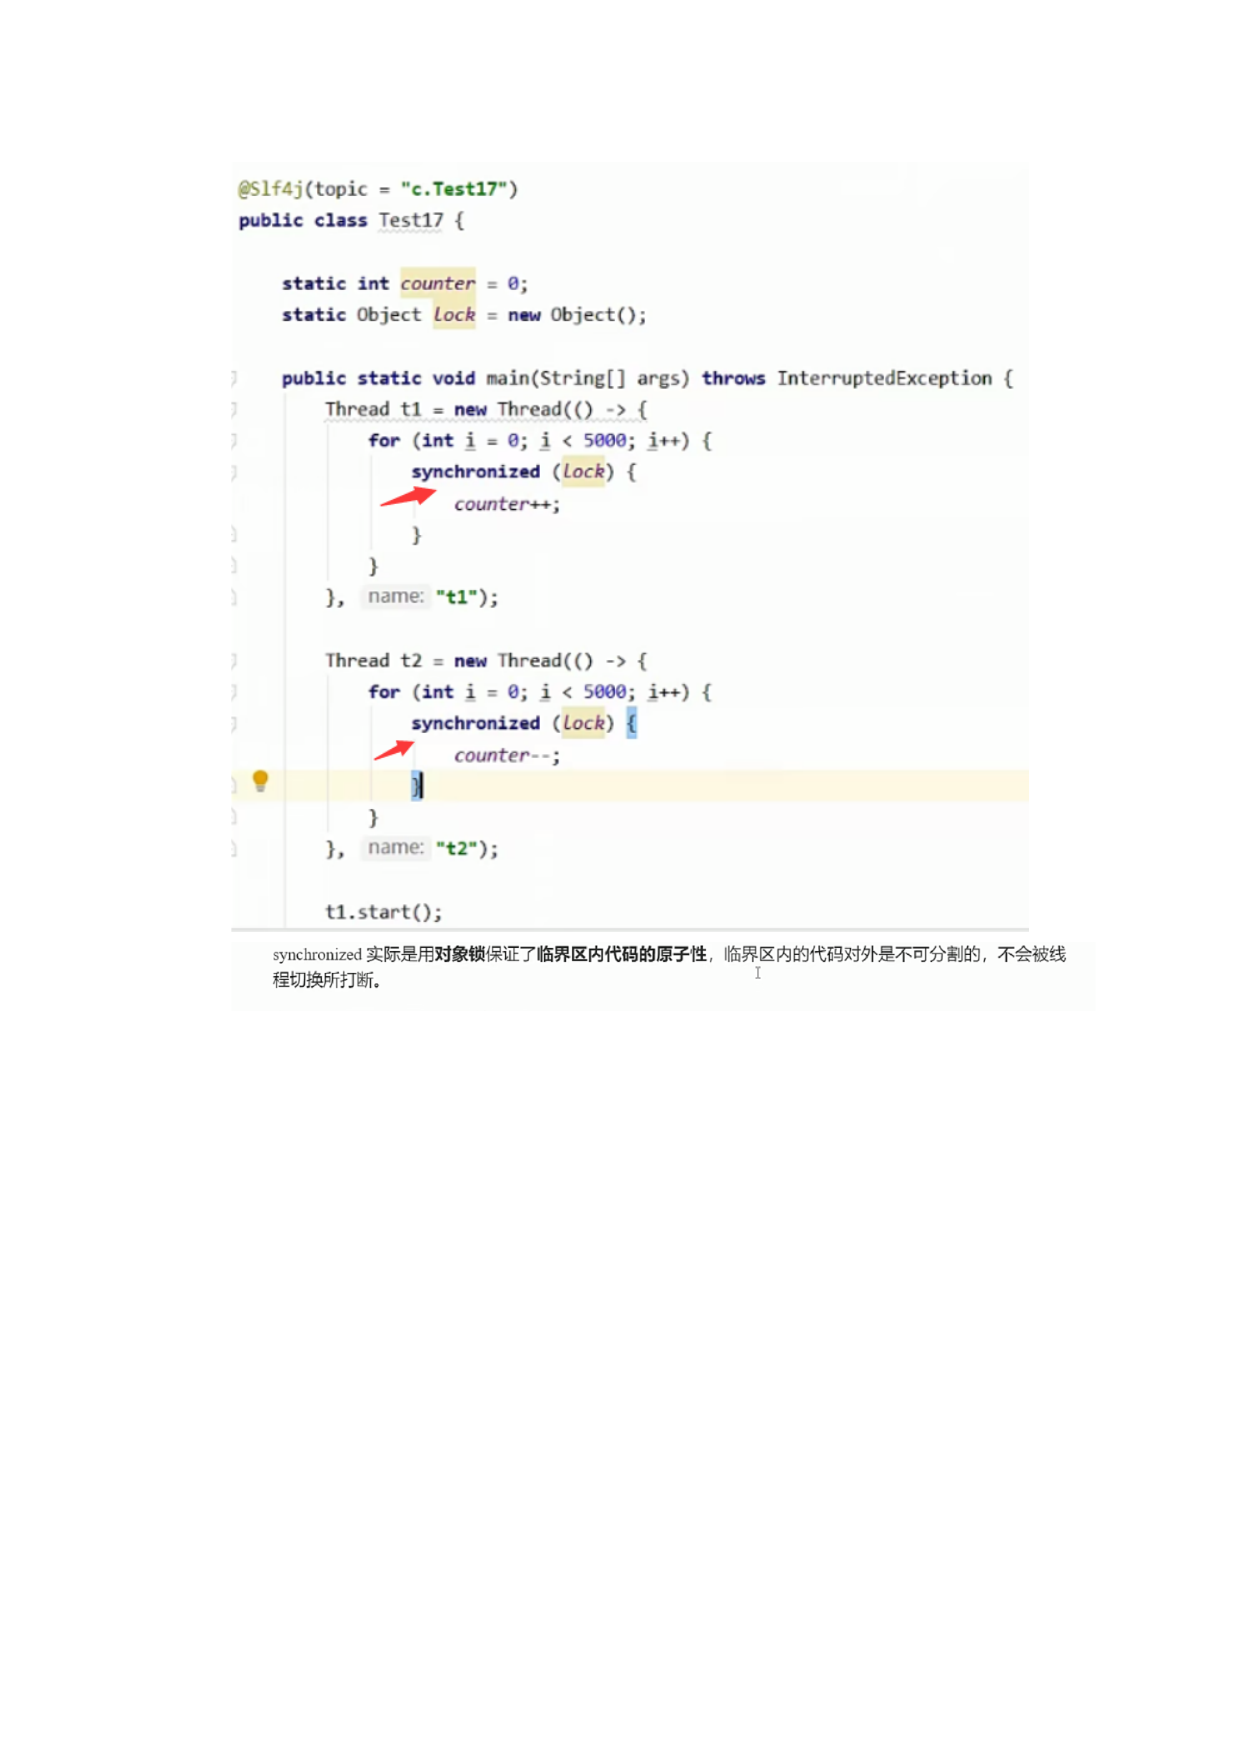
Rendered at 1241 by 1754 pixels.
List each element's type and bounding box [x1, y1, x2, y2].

picture [231, 942, 1096, 1011]
picture [231, 162, 1029, 932]
